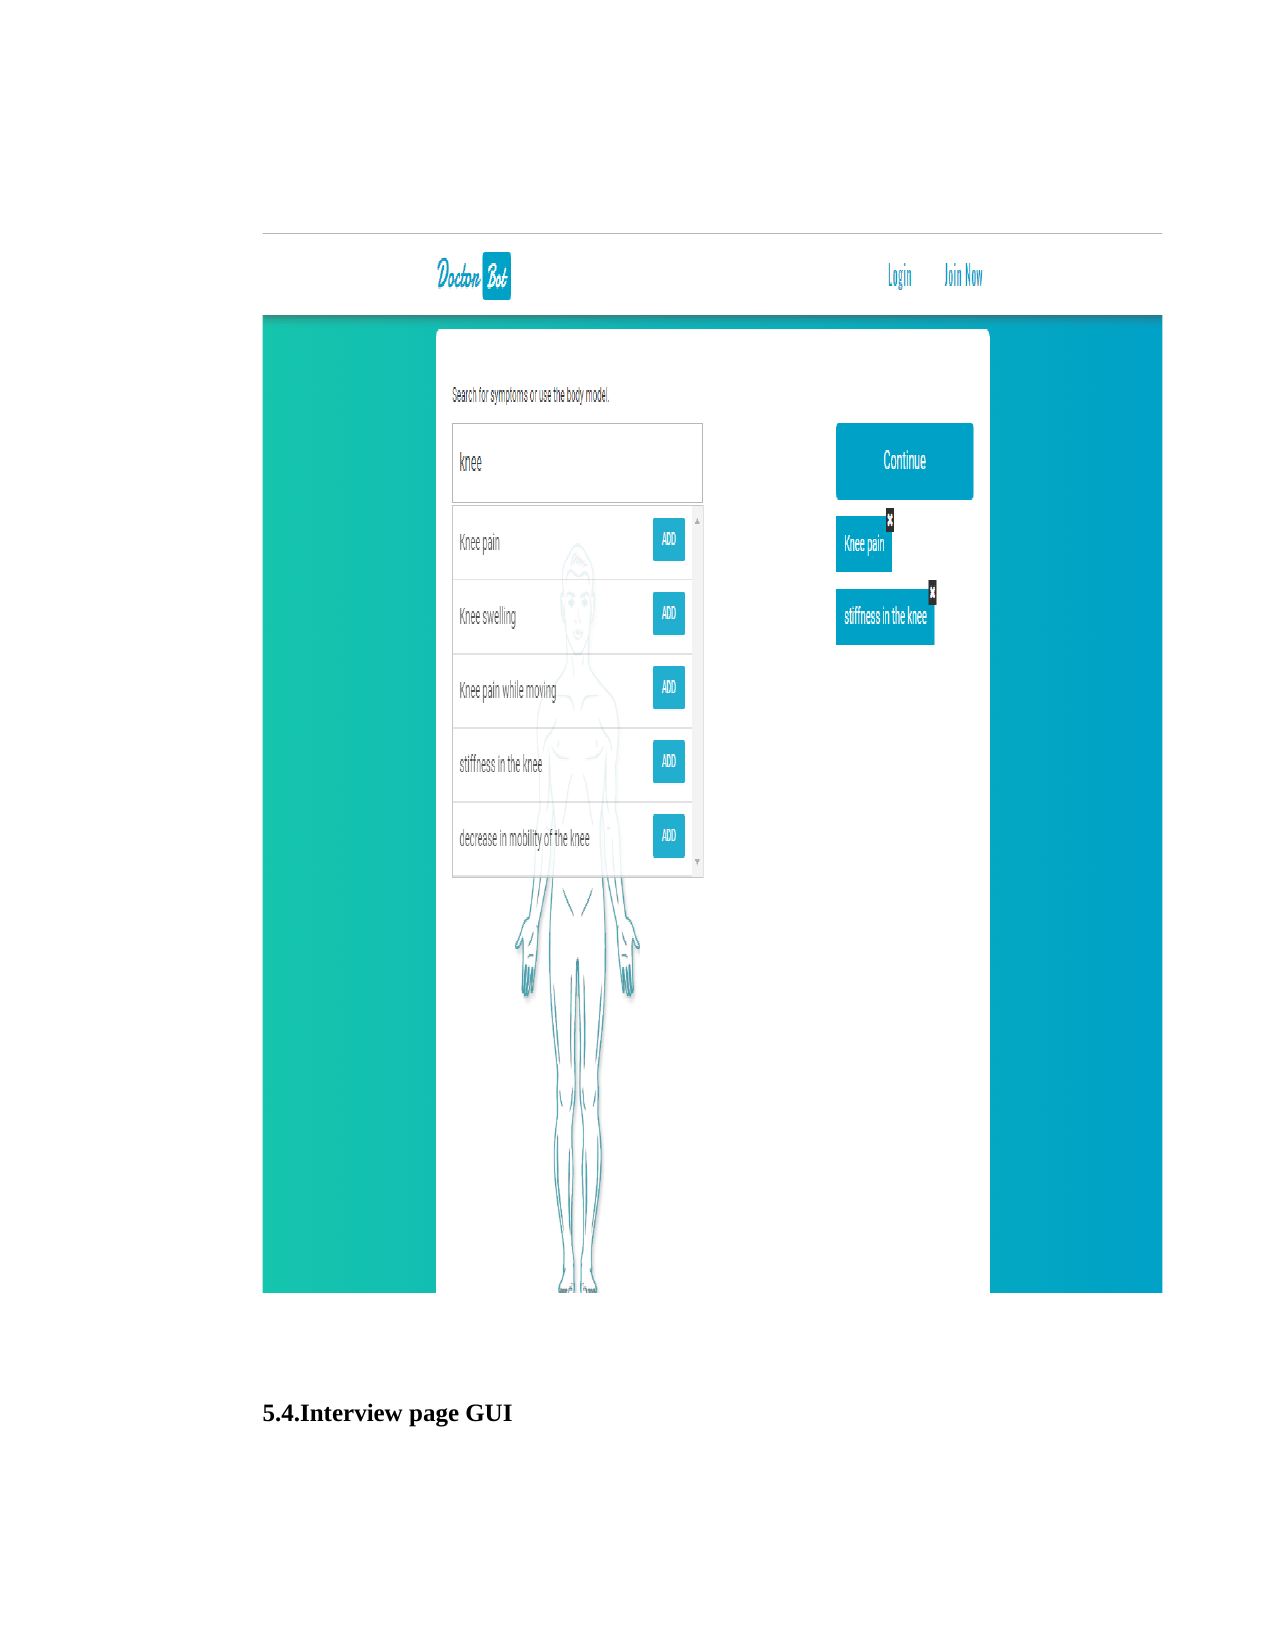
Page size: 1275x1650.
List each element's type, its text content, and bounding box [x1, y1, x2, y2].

picture [262, 233, 1163, 1293]
list 5.4.Interview page GUI [262, 1398, 1087, 1427]
